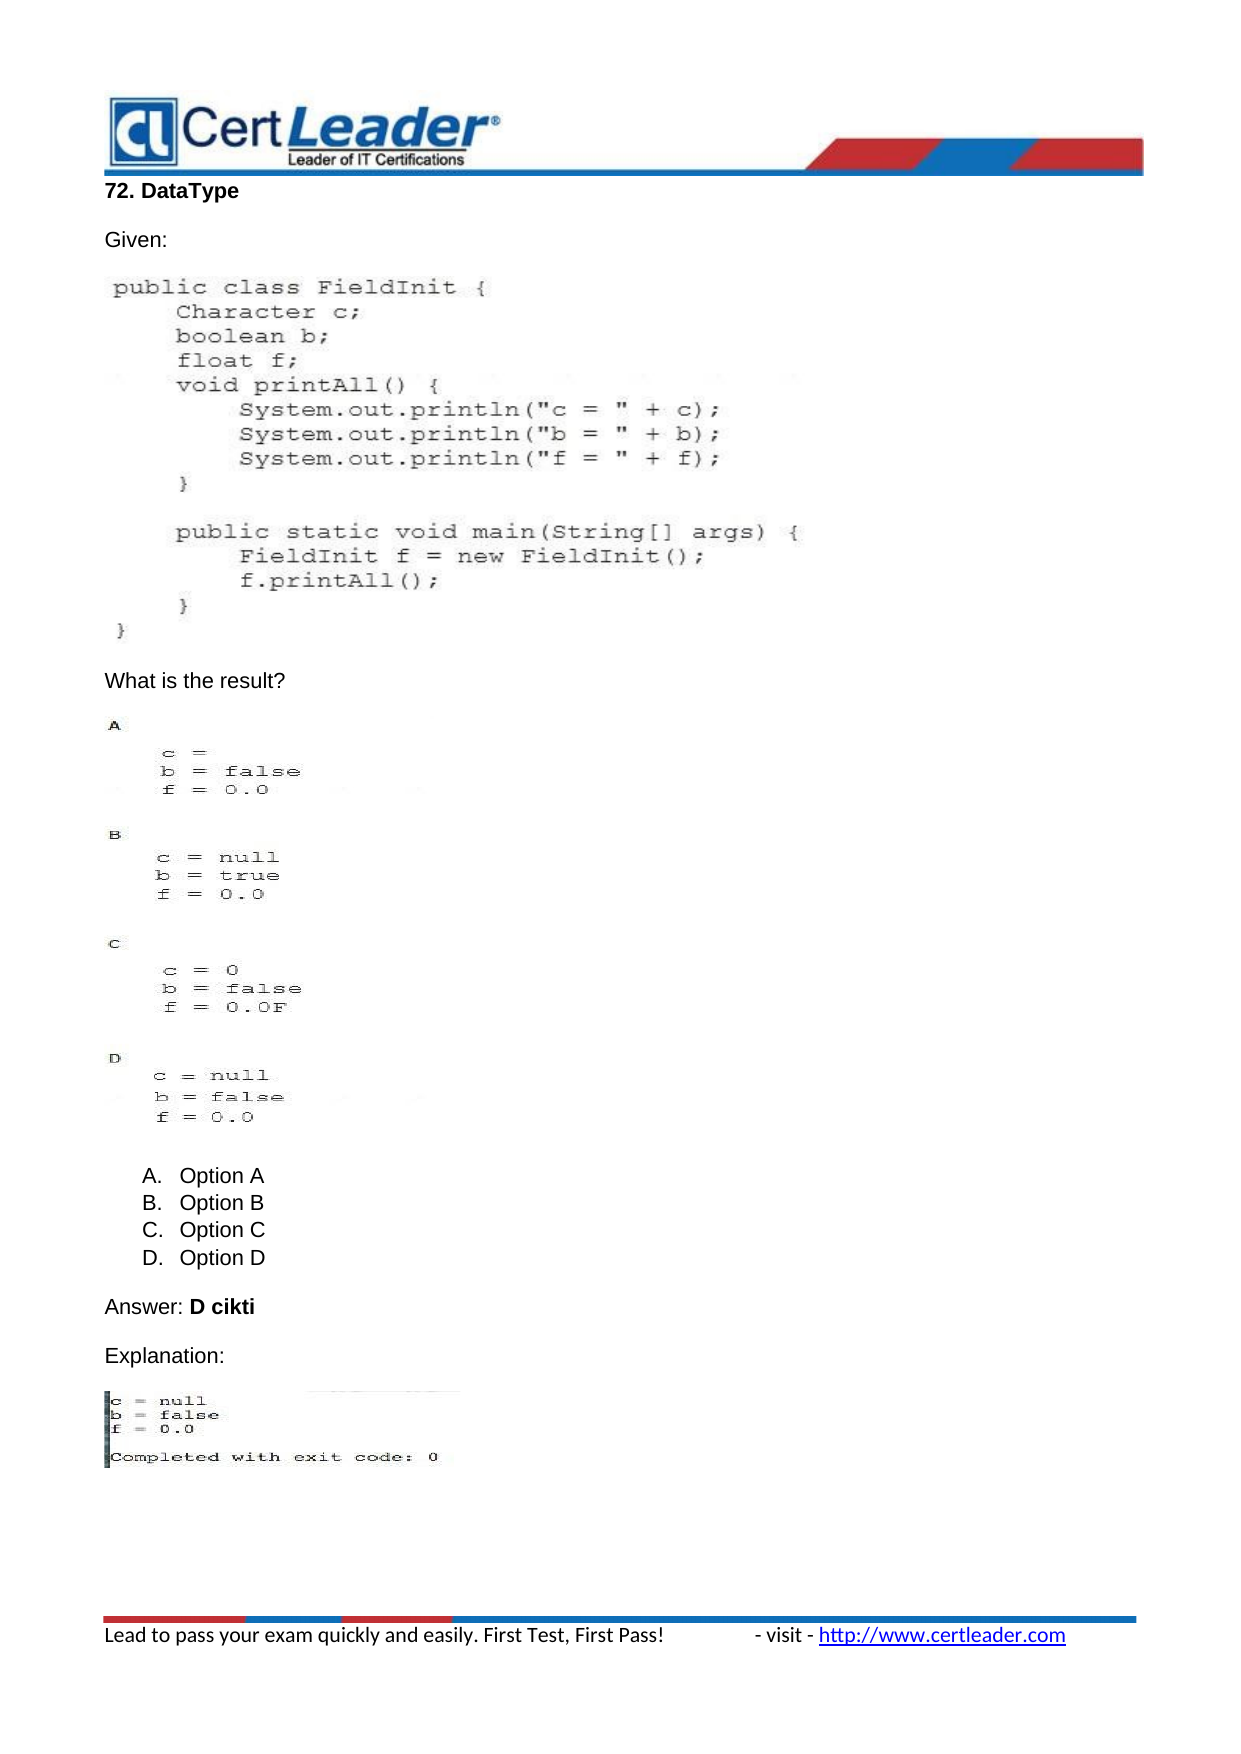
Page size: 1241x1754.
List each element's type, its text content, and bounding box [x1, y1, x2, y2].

text Answer: D cikti [104, 1293, 1136, 1319]
picture [104, 90, 1144, 176]
picture [104, 1391, 461, 1468]
text Explanation: [104, 1343, 1136, 1368]
list Option A [142, 1163, 1136, 1188]
text What is the result? [104, 667, 1136, 693]
subtitle 72. DataType [104, 178, 1136, 203]
list Option B [142, 1190, 1136, 1215]
picture [104, 276, 814, 644]
list Option D [142, 1244, 1136, 1270]
text Given: [104, 227, 1136, 252]
list Option C [142, 1217, 1136, 1242]
picture [103, 1616, 1137, 1623]
picture [104, 716, 435, 1139]
